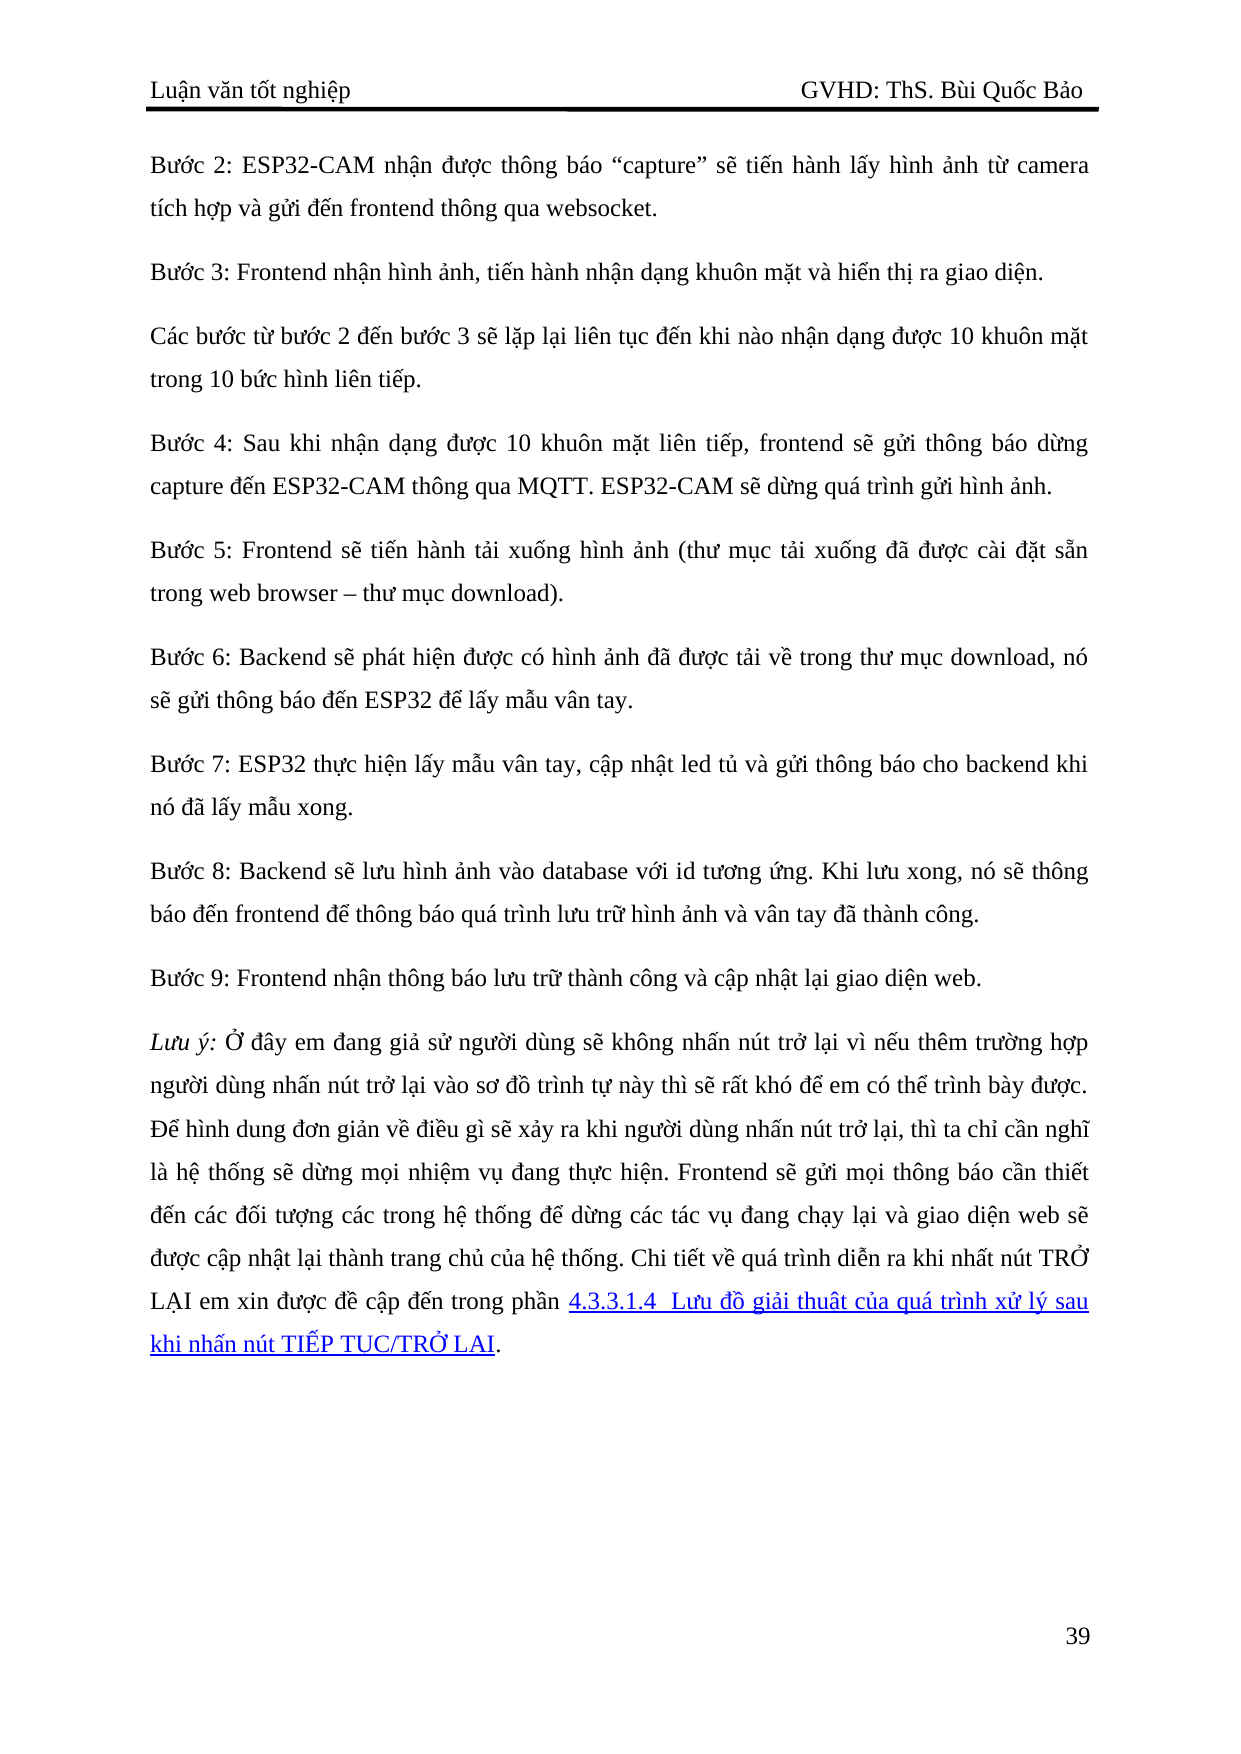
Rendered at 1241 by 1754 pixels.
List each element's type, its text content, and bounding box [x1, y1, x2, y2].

text Bước 5: Frontend sẽ tiến hành tải xuống hình ảnh (thư mục tải xuống đã được cài đặt sẵn trong web browser – thư mục download). [150, 535, 1090, 607]
text Lưu ý: Ở đây em đang giả sử người dùng sẽ không nhấn nút trở lại vì nếu thêm trường hợp người dùng nhấn nút trở lại vào sơ đồ trình tự này thì sẽ rất khó để em có thể trình bày được. Để hình dung đơn giản về điều gì sẽ xảy ra khi người dùng nhấn nút trở lại, thì ta chỉ cần nghĩ là hệ thống sẽ dừng mọi nhiệm vụ đang thực hiện. Frontend sẽ gửi mọi thông báo cần thiết đến các đối tượng các trong hệ thống để dừng các tác vụ đang chạy lại và giao diện web sẽ được cập nhật lại thành trang chủ của hệ thống. Chi tiết về quá trình diễn ra khi nhất nút TRỞ LẠI em xin được đề cập đến trong phần 4.3.3.1.4 Lưu đồ giải thuật của quá trình xử lý sau khi nhấn nút TIẾP TỤC/TRỞ LẠI. [150, 1027, 1090, 1358]
text Bước 2: ESP32-CAM nhận được thông báo “capture” sẽ tiến hành lấy hình ảnh từ camera tích hợp và gửi đến frontend thông qua websocket. [150, 150, 1090, 222]
text Bước 3: Frontend nhận hình ảnh, tiến hành nhận dạng khuôn mặt và hiển thị ra giao diện. [150, 257, 1090, 286]
text Bước 9: Frontend nhận thông báo lưu trữ thành công và cập nhật lại giao diện web. [150, 963, 1090, 992]
text Bước 4: Sau khi nhận dạng được 10 khuôn mặt liên tiếp, frontend sẽ gửi thông báo dừng capture đến ESP32-CAM thông qua MQTT. ESP32-CAM sẽ dừng quá trình gửi hình ảnh. [150, 428, 1090, 500]
text Bước 6: Backend sẽ phát hiện được có hình ảnh đã được tải về trong thư mục download, nó sẽ gửi thông báo đến ESP32 để lấy mẫu vân tay. [150, 642, 1090, 714]
text Bước 8: Backend sẽ lưu hình ảnh vào database với id tương ứng. Khi lưu xong, nó sẽ thông báo đến frontend để thông báo quá trình lưu trữ hình ảnh và vân tay đã thành công. [150, 856, 1090, 928]
text Bước 7: ESP32 thực hiện lấy mẫu vân tay, cập nhật led tủ và gửi thông báo cho backend khi nó đã lấy mẫu xong. [150, 749, 1090, 821]
text Các bước từ bước 2 đến bước 3 sẽ lặp lại liên tục đến khi nào nhận dạng được 10 khuôn mặt trong 10 bức hình liên tiếp. [150, 321, 1090, 393]
